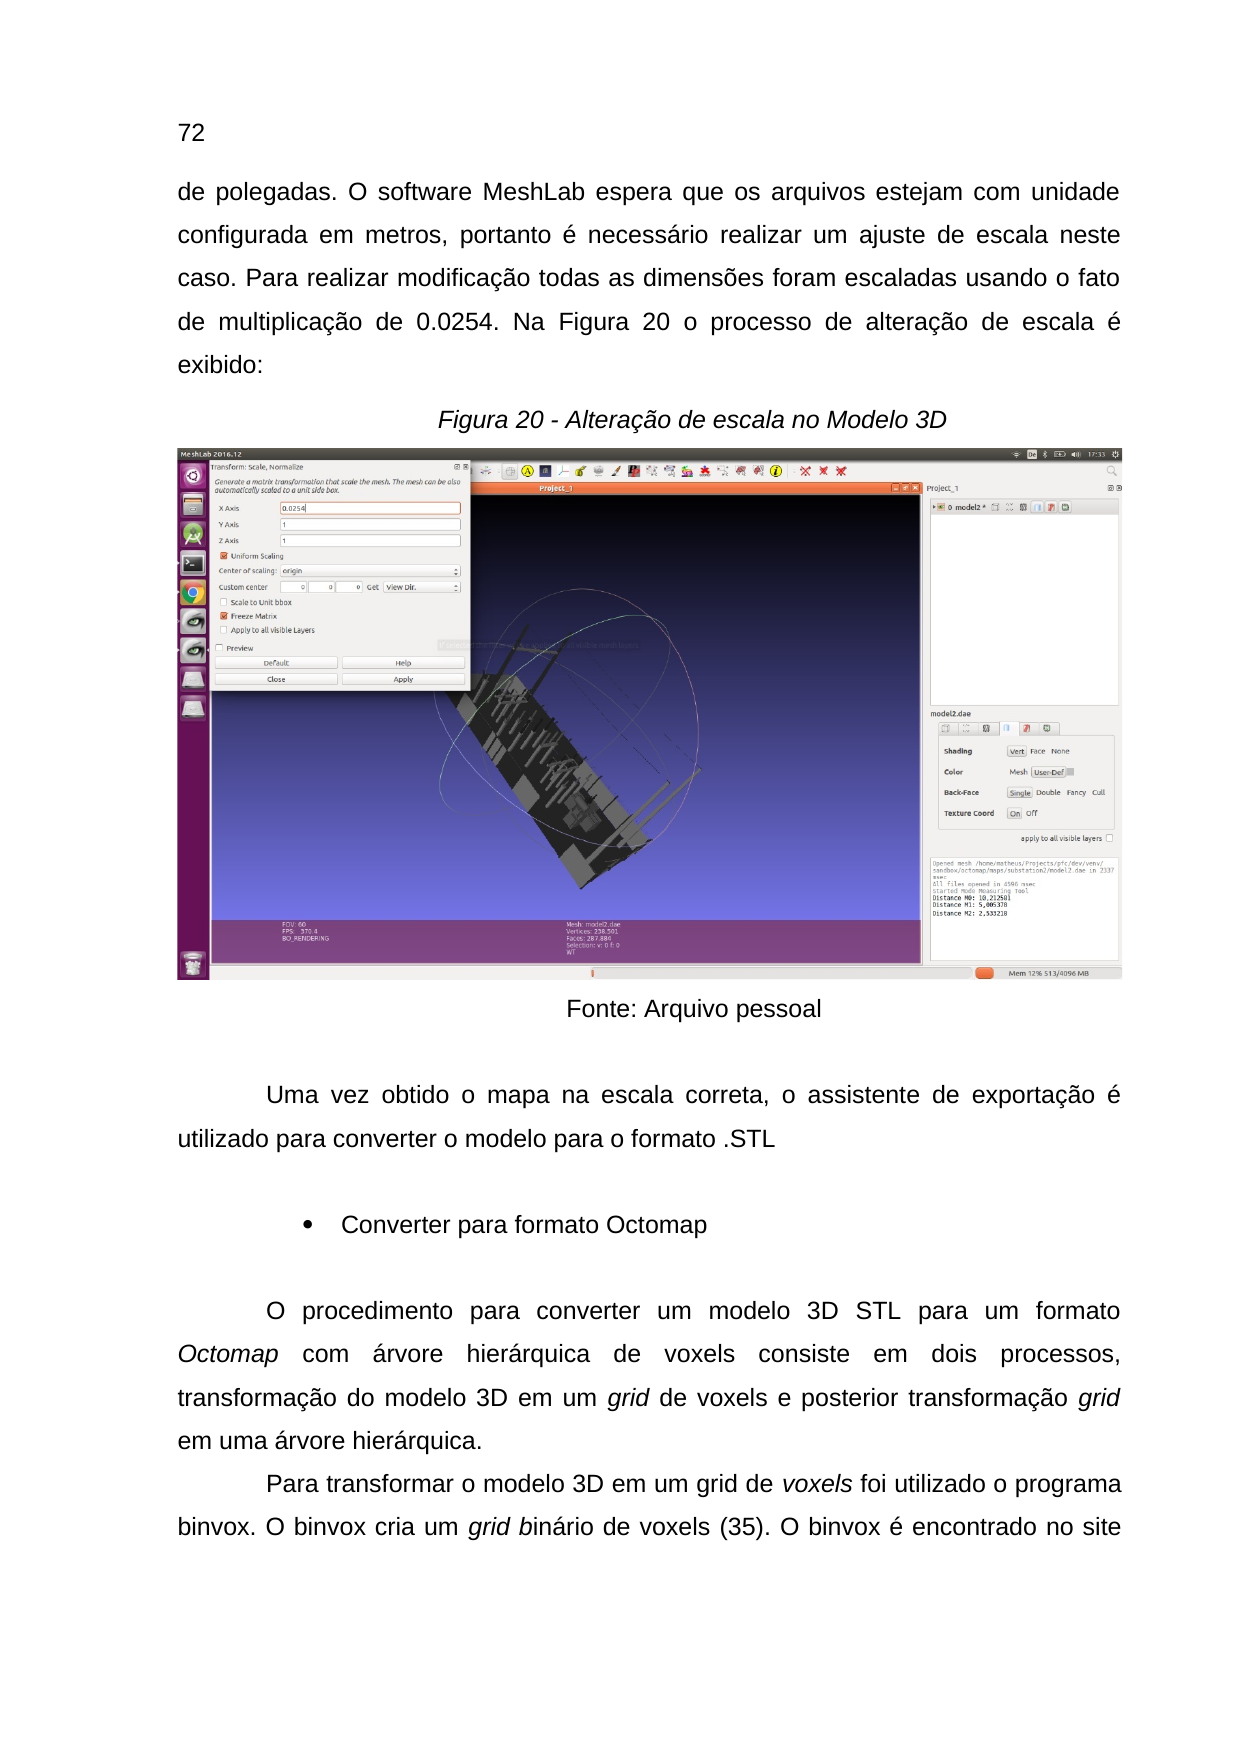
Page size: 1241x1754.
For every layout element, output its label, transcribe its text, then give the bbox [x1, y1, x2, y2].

text Uma vez obtido o mapa na escala correta, o assistente de exportação é utilizado para converter o modelo para o formato .STL [177, 1081, 1122, 1152]
picture [177, 448, 1123, 980]
text Fonte: Arquivo pessoal [177, 994, 1122, 1023]
text Figura 20 - Alteração de escala no Modelo 3D [177, 405, 1122, 434]
text O procedimento para converter um modelo 3D STL para um formato Octomap com árvore hierárquica de voxels consiste em dois processos, transformação do modelo 3D em um grid de voxels e posterior transformação grid em uma árvore hierárquica. [177, 1296, 1122, 1454]
list Converter para formato Octomap [303, 1210, 1122, 1239]
